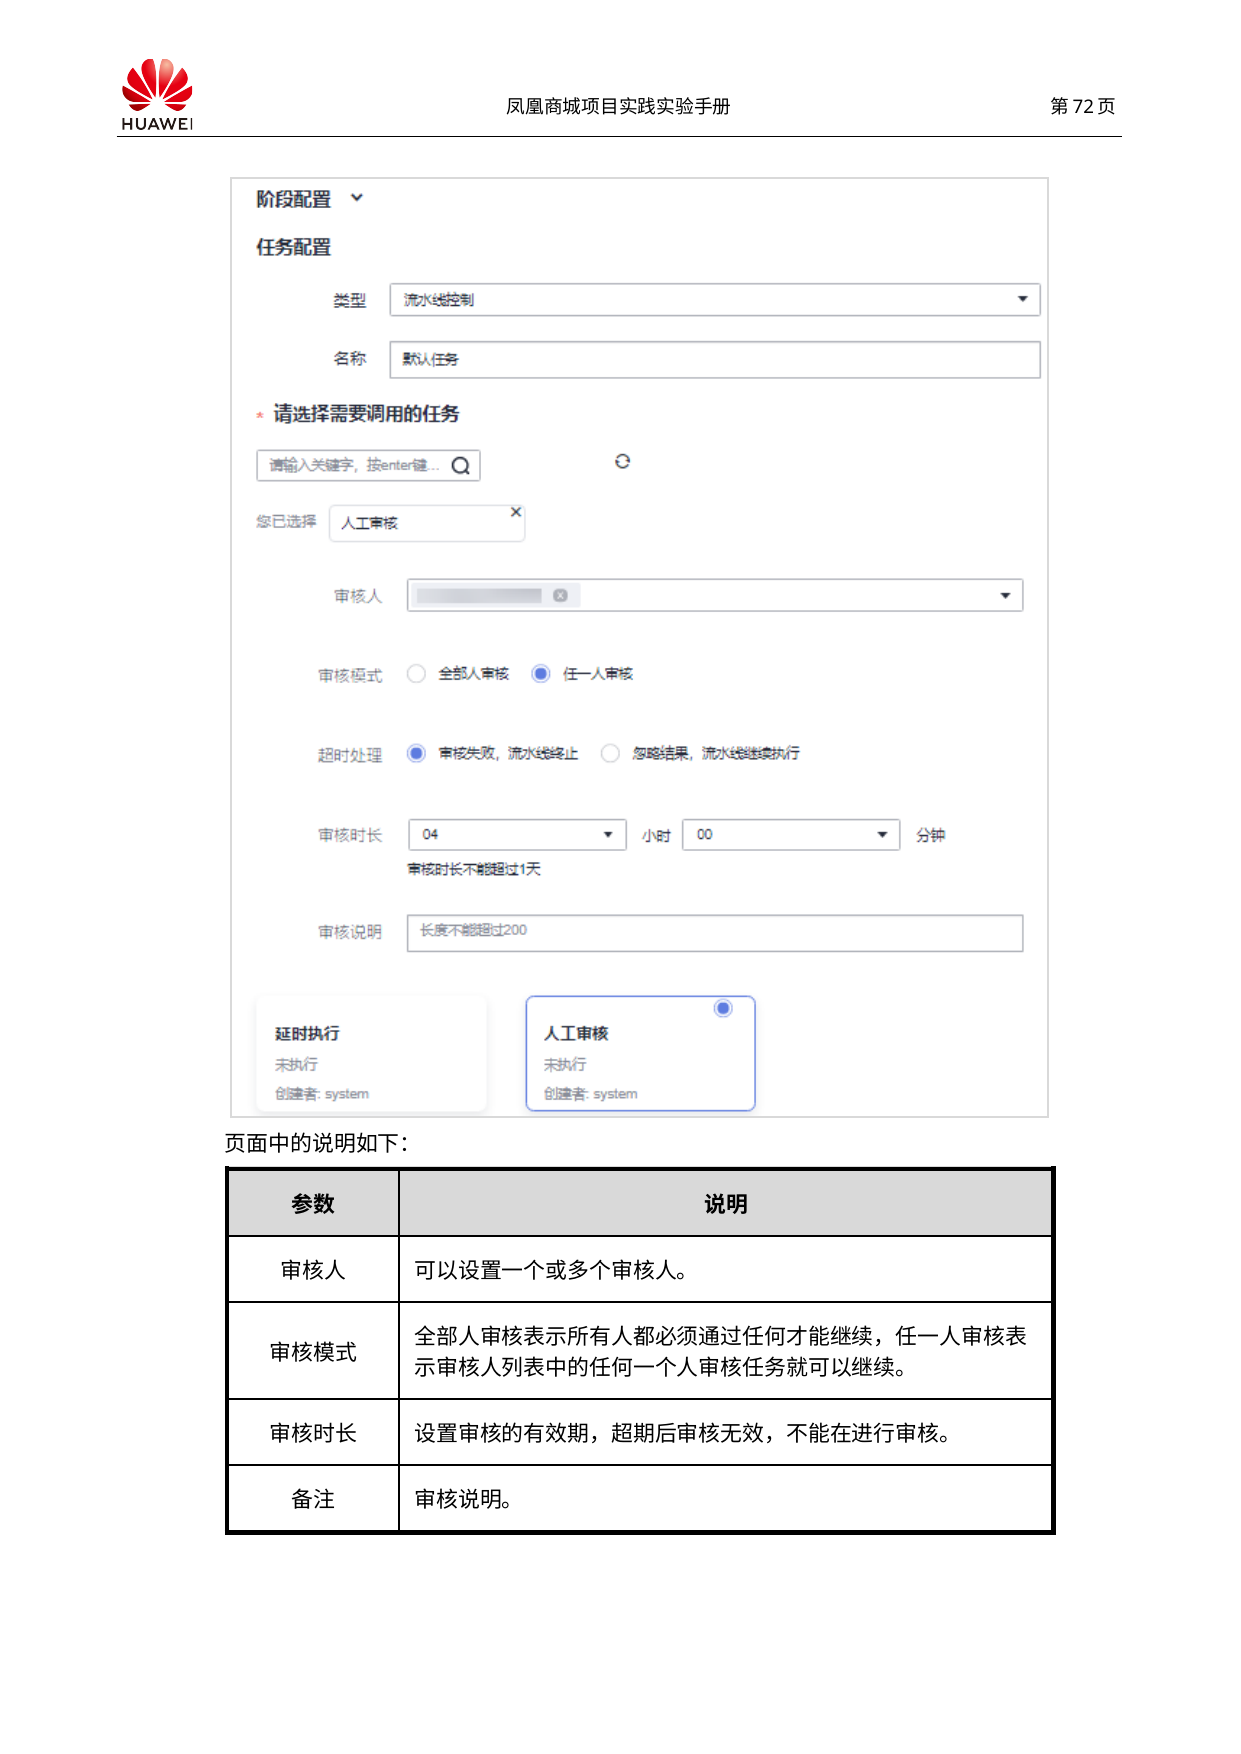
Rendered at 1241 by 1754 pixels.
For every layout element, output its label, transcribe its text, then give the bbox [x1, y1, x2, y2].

table_cell 备注 [229, 1466, 398, 1530]
picture [122, 59, 193, 130]
table_cell 审核人 [229, 1237, 398, 1301]
text 页面中的说明如下： [224, 1126, 1122, 1158]
table_cell 可以设置一个或多个审核人。 [400, 1237, 1051, 1301]
table_cell 全部人审核表示所有人都必须通过任何才能继续，任一人审核表示审核人列表中的任何一个人审核任务就可以继续。 [400, 1303, 1051, 1398]
table_cell 审核模式 [229, 1303, 398, 1398]
table_header 参数 [229, 1171, 398, 1235]
table_cell 设置审核的有效期，超期后审核无效，不能在进行审核。 [400, 1400, 1051, 1464]
table_cell 审核时长 [229, 1400, 398, 1464]
table_cell 审核说明。 [400, 1466, 1051, 1530]
picture [232, 179, 1047, 1116]
table_header 说明 [400, 1171, 1051, 1235]
